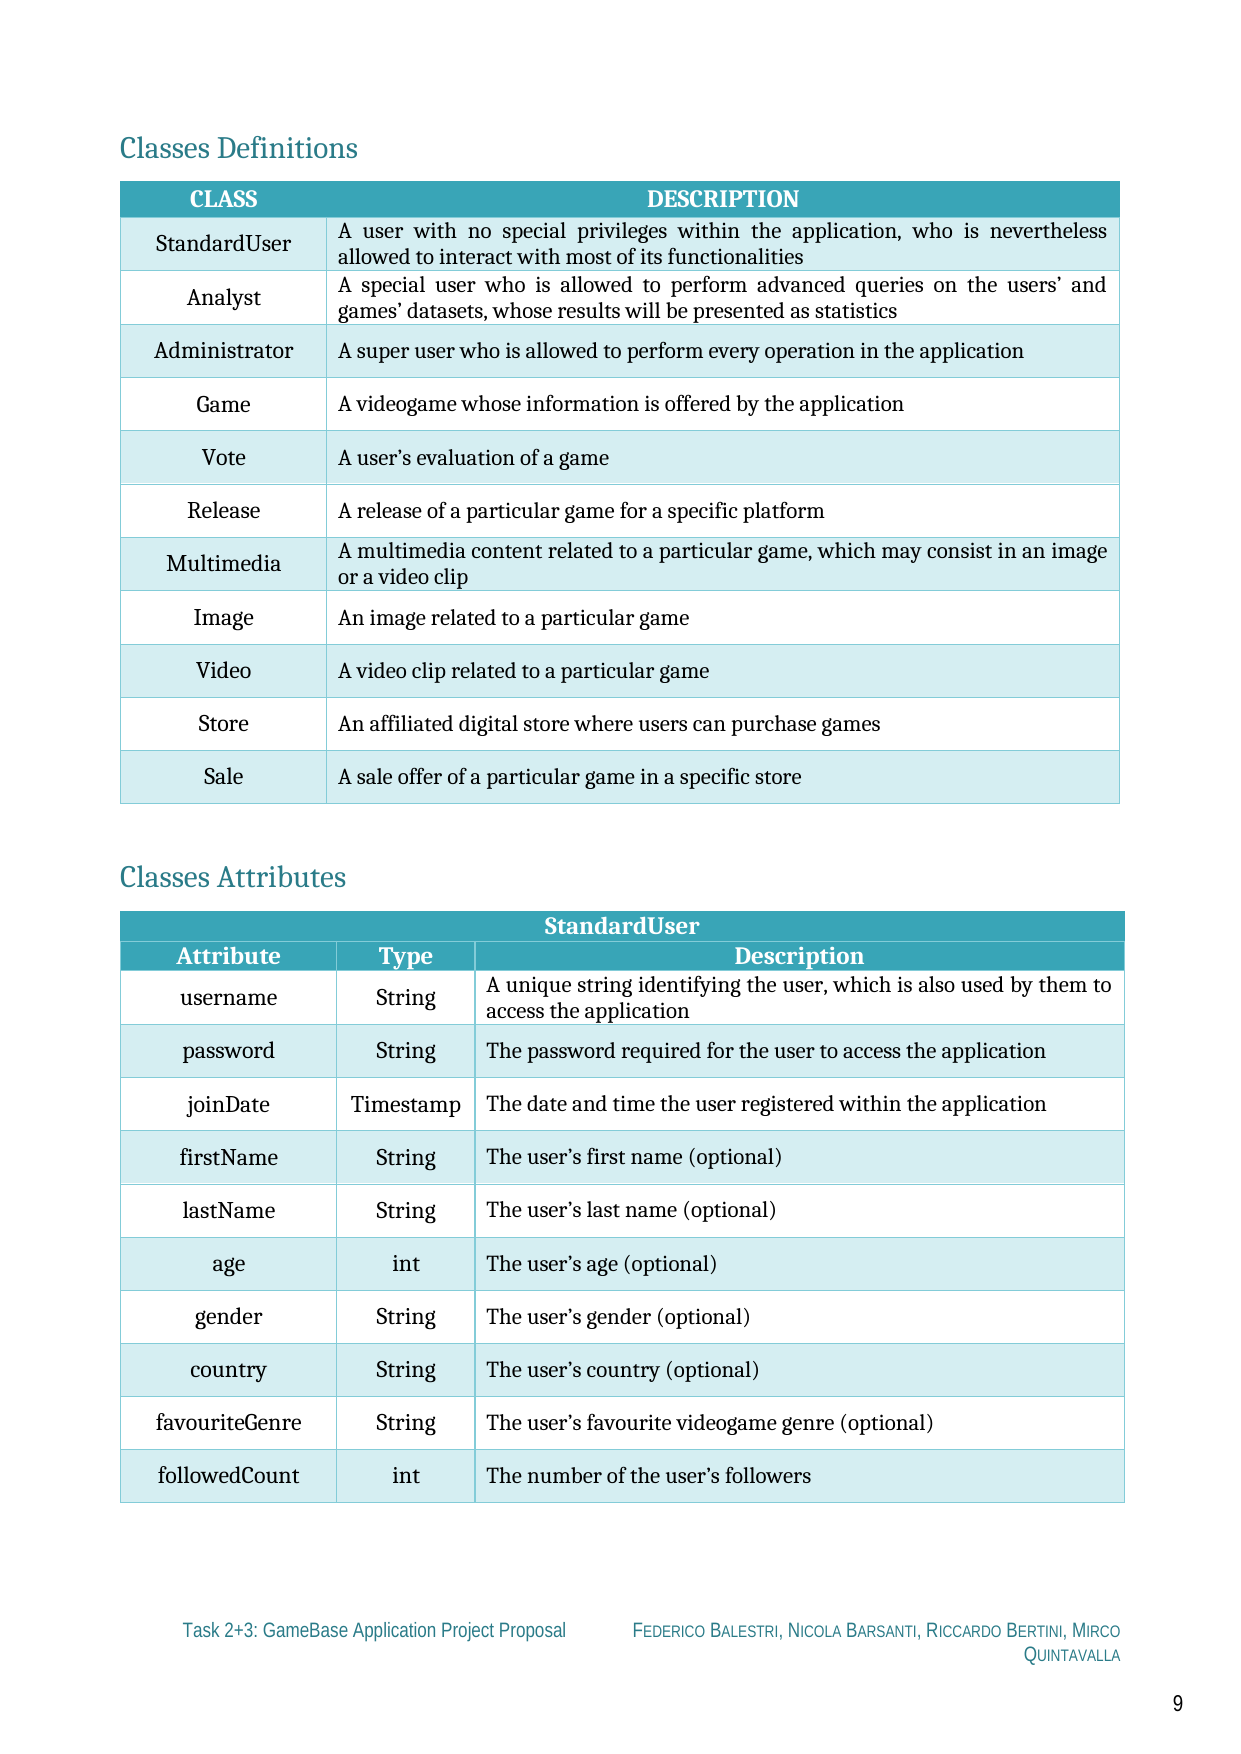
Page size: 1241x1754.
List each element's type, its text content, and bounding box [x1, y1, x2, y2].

table_cell A user with no special privileges within the application, who is nevertheless allowed to interact with most of its functionalities [327, 218, 1119, 270]
table_cell Release [121, 485, 326, 537]
table_cell String [337, 1397, 474, 1449]
table_cell Image [121, 591, 326, 643]
table_cell An image related to a particular game [327, 591, 1119, 643]
table_cell String [337, 1025, 474, 1077]
table_cell Administrator [121, 325, 326, 377]
table_cell The user’s last name (optional) [476, 1185, 1124, 1237]
table_cell String [337, 1185, 474, 1237]
table_cell An affiliated digital store where users can purchase games [327, 698, 1119, 750]
table_cell Analyst [121, 271, 326, 324]
table_cell The date and time the user registered within the application [476, 1078, 1124, 1130]
table_cell lastName [121, 1185, 336, 1237]
table_cell A multimedia content related to a particular game, which may consist in an image or a video clip [327, 538, 1119, 590]
table_cell The user’s country (optional) [476, 1344, 1124, 1396]
table_cell Video [121, 645, 326, 697]
table_cell A user’s evaluation of a game [327, 431, 1119, 483]
table_cell int [337, 1450, 474, 1502]
table_cell followedCount [121, 1450, 336, 1502]
table_cell age [121, 1238, 336, 1290]
table_cell A super user who is allowed to perform every operation in the application [327, 325, 1119, 377]
table_header CLASS [121, 182, 326, 217]
table_cell Store [121, 698, 326, 750]
table_cell The user’s first name (optional) [476, 1131, 1124, 1183]
table_cell Vote [121, 431, 326, 483]
table_cell Sale [121, 751, 326, 803]
table_cell String [337, 1131, 474, 1183]
table_cell The user’s gender (optional) [476, 1291, 1124, 1343]
table_cell StandardUser [121, 218, 326, 270]
table_cell The password required for the user to access the application [476, 1025, 1124, 1077]
table_cell A videogame whose information is offered by the application [327, 378, 1119, 430]
table_cell A release of a particular game for a specific platform [327, 485, 1119, 537]
table_cell The user’s age (optional) [476, 1238, 1124, 1290]
table_header StandardUser [121, 912, 1124, 941]
table_cell A special user who is allowed to perform advanced queries on the users’ and games’ datasets, whose results will be presented as statistics [327, 271, 1119, 324]
table_cell String [337, 971, 474, 1024]
table_cell firstName [121, 1131, 336, 1183]
text Classes Definitions [120, 130, 1120, 166]
table_cell gender [121, 1291, 336, 1343]
table_cell A video clip related to a particular game [327, 645, 1119, 697]
table_cell Attribute [121, 942, 336, 970]
table_cell country [121, 1344, 336, 1396]
table_cell username [121, 971, 336, 1024]
table_cell String [337, 1344, 474, 1396]
table_cell Description [476, 942, 1124, 970]
table_cell A sale offer of a particular game in a specific store [327, 751, 1119, 803]
table_cell joinDate [121, 1078, 336, 1130]
table_cell Type [337, 942, 474, 970]
table_header DESCRIPTION [327, 182, 1119, 217]
table_cell The user’s favourite videogame genre (optional) [476, 1397, 1124, 1449]
table_cell A unique string identifying the user, which is also used by them to access the application [476, 971, 1124, 1024]
table_cell Timestamp [337, 1078, 474, 1130]
table_cell password [121, 1025, 336, 1077]
table_cell Multimedia [121, 538, 326, 590]
table_cell int [337, 1238, 474, 1290]
text Classes Attributes [120, 859, 1120, 895]
table_cell String [337, 1291, 474, 1343]
table_cell favouriteGenre [121, 1397, 336, 1449]
table_cell Game [121, 378, 326, 430]
table_cell The number of the user’s followers [476, 1450, 1124, 1502]
